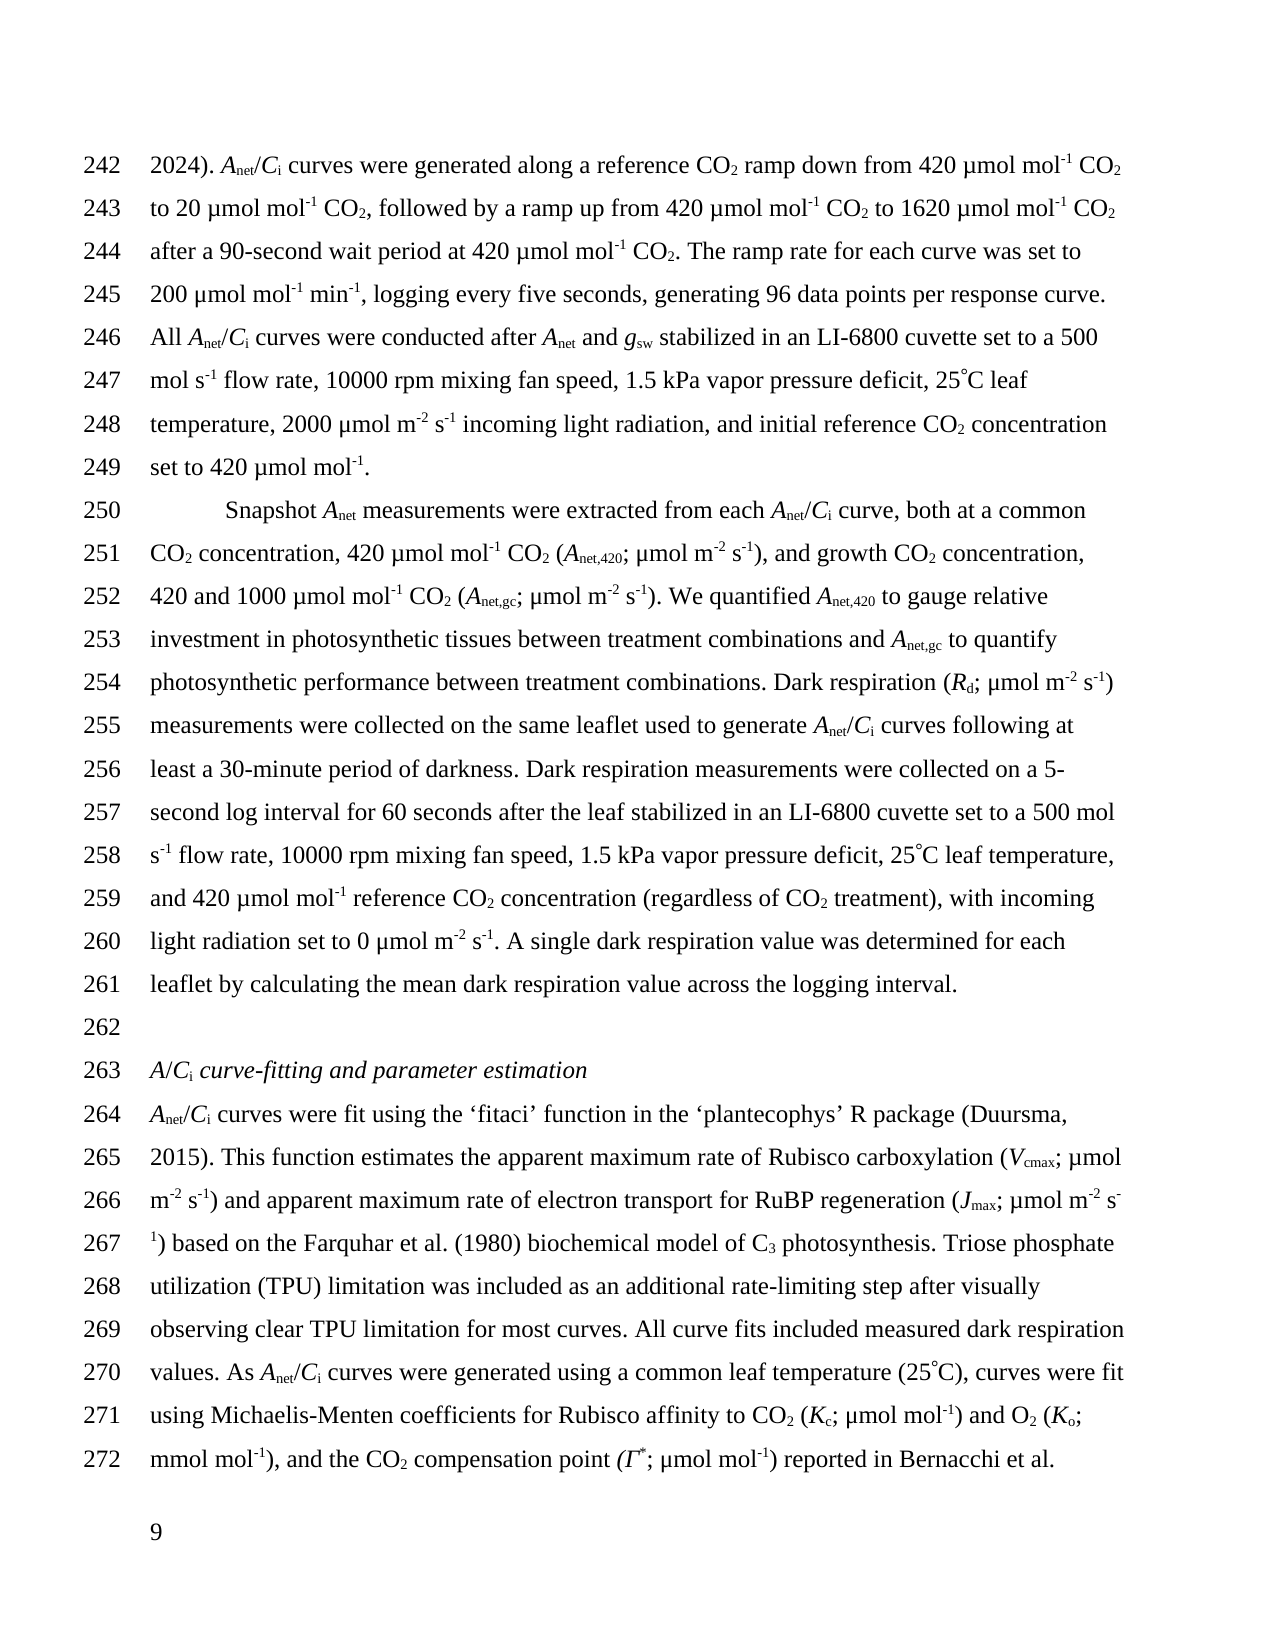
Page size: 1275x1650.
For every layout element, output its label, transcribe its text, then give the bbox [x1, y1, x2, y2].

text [150, 1099, 1125, 1472]
text Snapshot Anet measurements were extracted from each Anet/Ci curve, both at a common CO2 concentration, 420 µmol mol-1 CO2 (Anet,420; μmol m-2 s-1), and growth CO2 concentration, 420 and 1000 µmol mol-1 CO2 (Anet,gc; μmol m-2 s-1). We quantified Anet,420 to gauge relative investment in photosynthetic tissues between treatment combinations and Anet,gc to quantify photosynthetic performance between treatment combinations. Dark respiration (Rd; μmol m-2 s-1) measurements were collected on the same leaflet used to generate Anet/Ci curves following at least a 30-minute period of darkness. Dark respiration measurements were collected on a 5-second log interval for 60 seconds after the leaf stabilized in an LI-6800 cuvette set to a 500 mol s-1 flow rate, 10000 rpm mixing fan speed, 1.5 kPa vapor pressure deficit, 25C leaf temperature, and 420 µmol mol-1 reference CO2 concentration (regardless of CO2 treatment), with incoming light radiation set to 0 μmol m-2 s-1. A single dark respiration value was determined for each leaflet by calculating the mean dark respiration value across the logging interval. [150, 495, 1125, 998]
text A/Ci curve-fitting and parameter estimation [150, 1056, 1125, 1084]
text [150, 150, 1125, 481]
